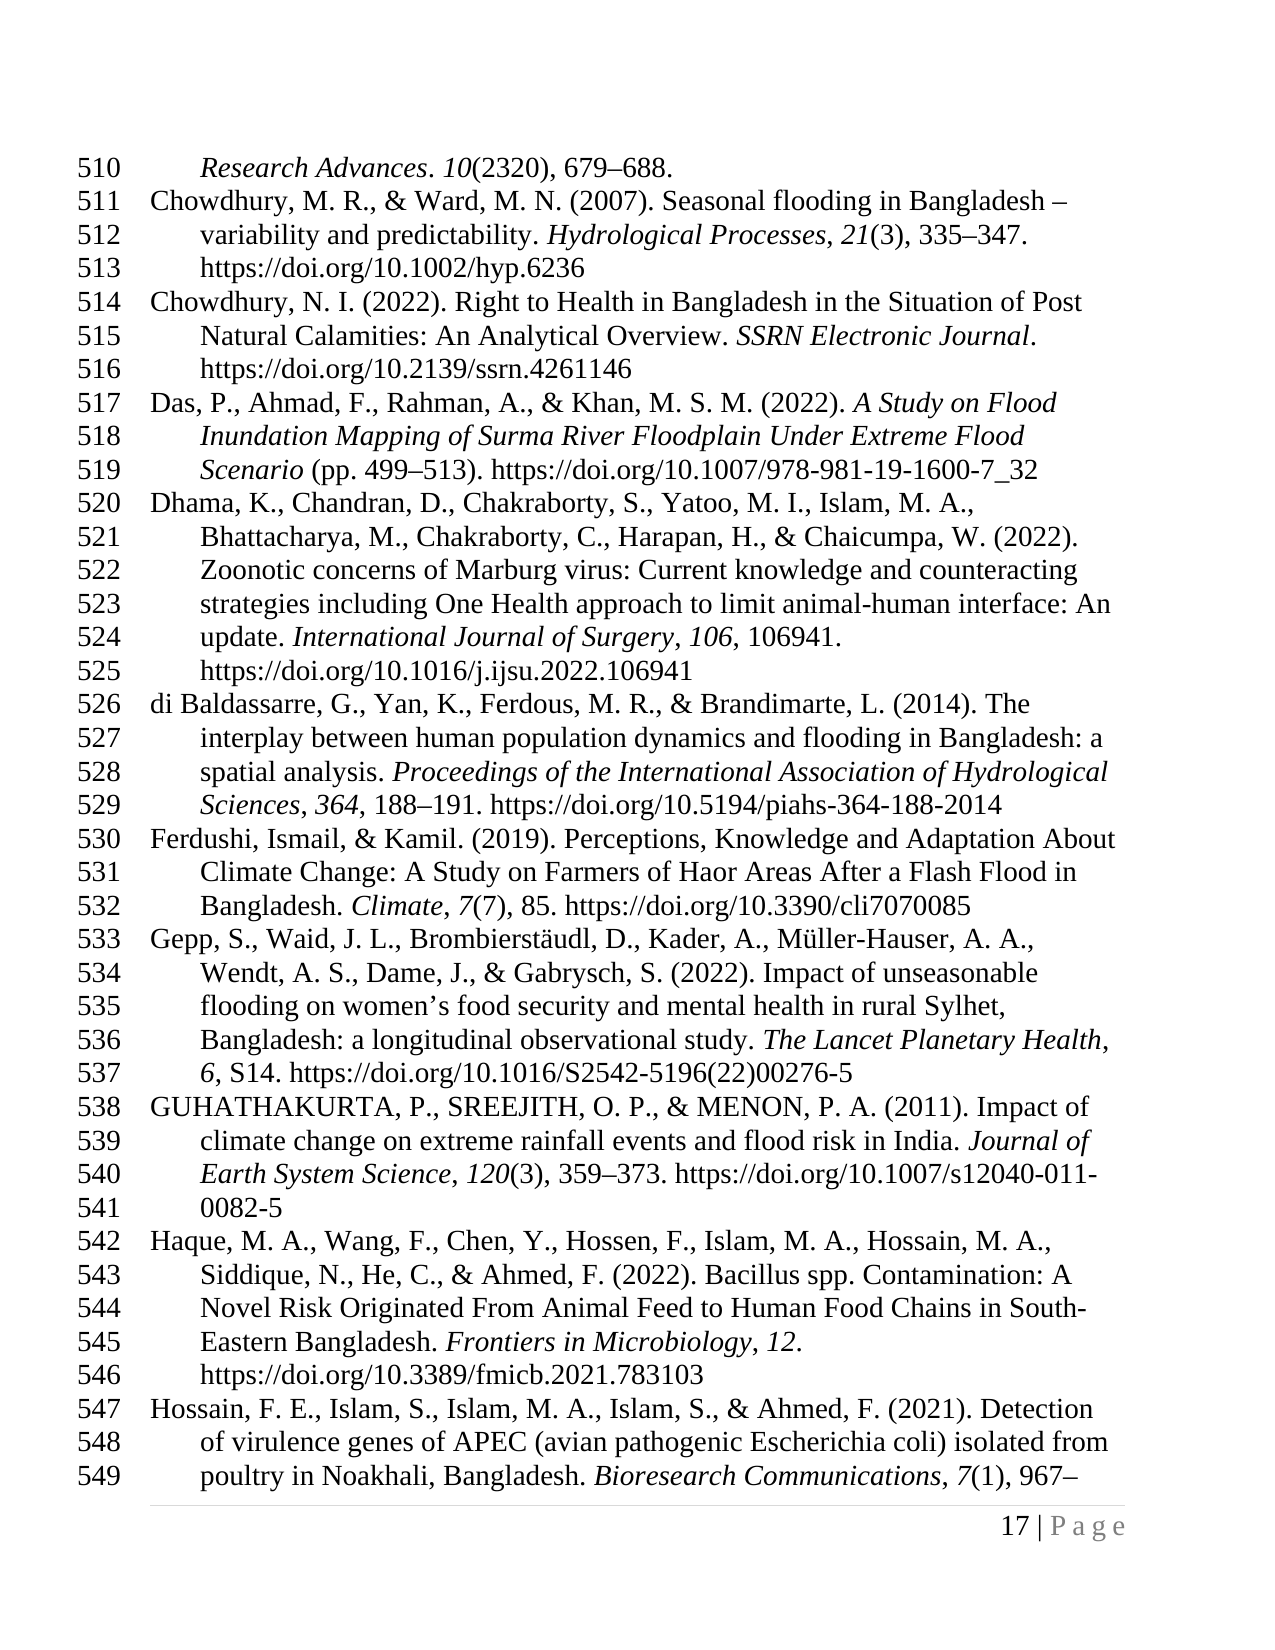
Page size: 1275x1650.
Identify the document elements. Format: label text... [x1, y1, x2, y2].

text Gepp, S., Waid, J. L., Brombierstäudl, D., Kader, A., Müller-Hauser, A. A., Wendt, A. S., Dame, J., & Gabrysch, S. (2022). Impact of unseasonable flooding on women’s food security and mental health in rural Sylhet, Bangladesh: a longitudinal observational study. The Lancet Planetary Health, 6, S14. https://doi.org/10.1016/S2542-5196(22)00276-5 [150, 921, 1125, 1089]
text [150, 1391, 1125, 1492]
text di Baldassarre, G., Yan, K., Ferdous, M. R., & Brandimarte, L. (2014). The interplay between human population dynamics and flooding in Bangladesh: a spatial analysis. Proceedings of the International Association of Hydrological Sciences, 364, 188–191. https://doi.org/10.5194/piahs-364-188-2014 [150, 687, 1125, 821]
text GUHATHAKURTA, P., SREEJITH, O. P., & MENON, P. A. (2011). Impact of climate change on extreme rainfall events and flood risk in India. Journal of Earth System Science, 120(3), 359–373. https://doi.org/10.1007/s12040-011-0082-5 [150, 1089, 1125, 1223]
text Ferdushi, Ismail, & Kamil. (2019). Perceptions, Knowledge and Adaptation About Climate Change: A Study on Farmers of Haor Areas After a Flash Flood in Bangladesh. Climate, 7(7), 85. https://doi.org/10.3390/cli7070085 [150, 821, 1125, 921]
text Chowdhury, N. I. (2022). Right to Health in Bangladesh in the Situation of Post Natural Calamities: An Analytical Overview. SSRN Electronic Journal. https://doi.org/10.2139/ssrn.4261146 [150, 284, 1125, 385]
text Haque, M. A., Wang, F., Chen, Y., Hossen, F., Islam, M. A., Hossain, M. A., Siddique, N., He, C., & Ahmed, F. (2022). Bacillus spp. Contamination: A Novel Risk Originated From Animal Feed to Human Food Chains in South-Eastern Bangladesh. Frontiers in Microbiology, 12. https://doi.org/10.3389/fmicb.2021.783103 [150, 1223, 1125, 1391]
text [150, 150, 1125, 183]
text Dhama, K., Chandran, D., Chakraborty, S., Yatoo, M. I., Islam, M. A., Bhattacharya, M., Chakraborty, C., Harapan, H., & Chaicumpa, W. (2022). Zoonotic concerns of Marburg virus: Current knowledge and counteracting strategies including One Health approach to limit animal-human interface: An update. International Journal of Surgery, 106, 106941. https://doi.org/10.1016/j.ijsu.2022.106941 [150, 485, 1125, 687]
text Chowdhury, M. R., & Ward, M. N. (2007). Seasonal flooding in Bangladesh – variability and predictability. Hydrological Processes, 21(3), 335–347. https://doi.org/10.1002/hyp.6236 [150, 183, 1125, 284]
text Das, P., Ahmad, F., Rahman, A., & Khan, M. S. M. (2022). A Study on Flood Inundation Mapping of Surma River Floodplain Under Extreme Flood Scenario (pp. 499–513). https://doi.org/10.1007/978-981-19-1600-7_32 [150, 385, 1125, 485]
